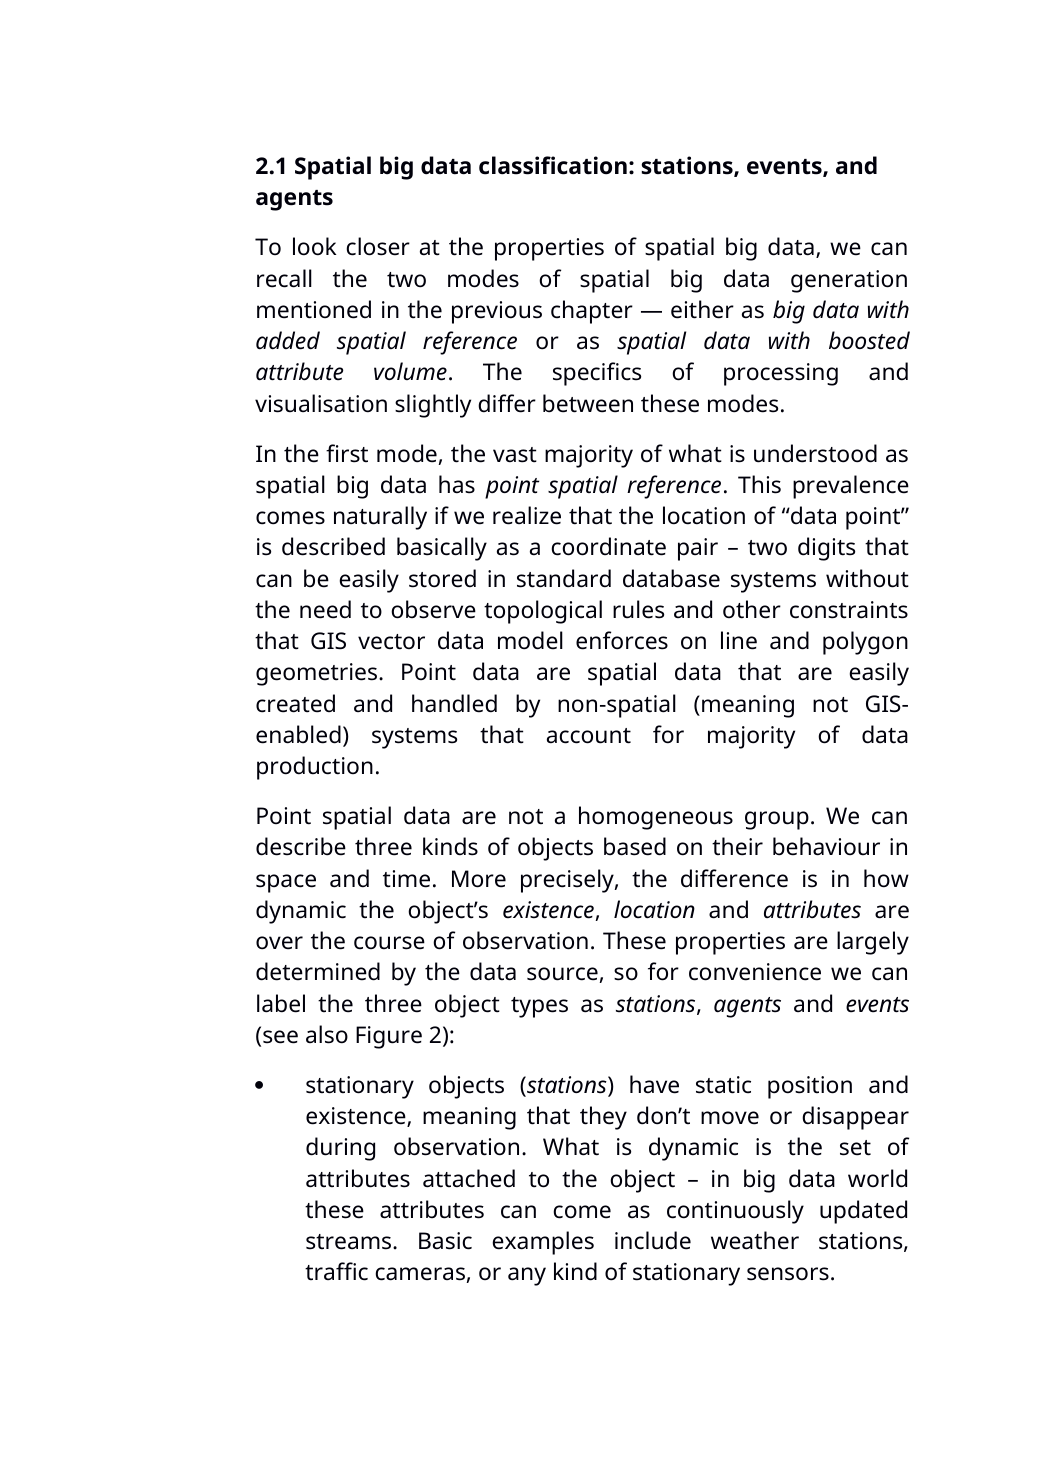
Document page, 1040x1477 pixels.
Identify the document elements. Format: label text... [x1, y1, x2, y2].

text In the first mode, the vast majority of what is understood as spatial big data has point spatial reference. This prevalence comes naturally if we realize that the location of “data point” is described basically as a coordinate pair – two digits that can be easily stored in standard database systems without the need to observe topological rules and other constraints that GIS vector data model enforces on line and polygon geometries. Point data are spatial data that are easily created and handled by non-spatial (meaning not GIS-enabled) systems that account for majority of data production. [255, 437, 910, 781]
list stationary objects (stations) have static position and existence, meaning that they don’t move or disappear during observation. What is dynamic is the set of attributes attached to the object – in big data world these attributes can come as continuously updated streams. Basic examples include weather stations, traffic cameras, or any kind of stationary sensors. [255, 1069, 910, 1287]
text To look closer at the properties of spatial big data, we can recall the two modes of spatial big data generation mentioned in the previous chapter — either as big data with added spatial reference or as spatial data with boosted attribute volume. The specifics of processing and visualisation slightly differ between these modes. [255, 231, 910, 419]
subtitle 2.1 Spatial big data classification: stations, events, and agents [255, 150, 910, 212]
text Point spatial data are not a homogeneous group. We can describe three kinds of objects based on their behaviour in space and time. More precisely, the difference is in how dynamic the object’s existence, location and attributes are over the course of observation. These properties are largely determined by the data source, so for convenience we can label the three object types as stations, agents and events (see also Figure 2): [255, 800, 910, 1050]
